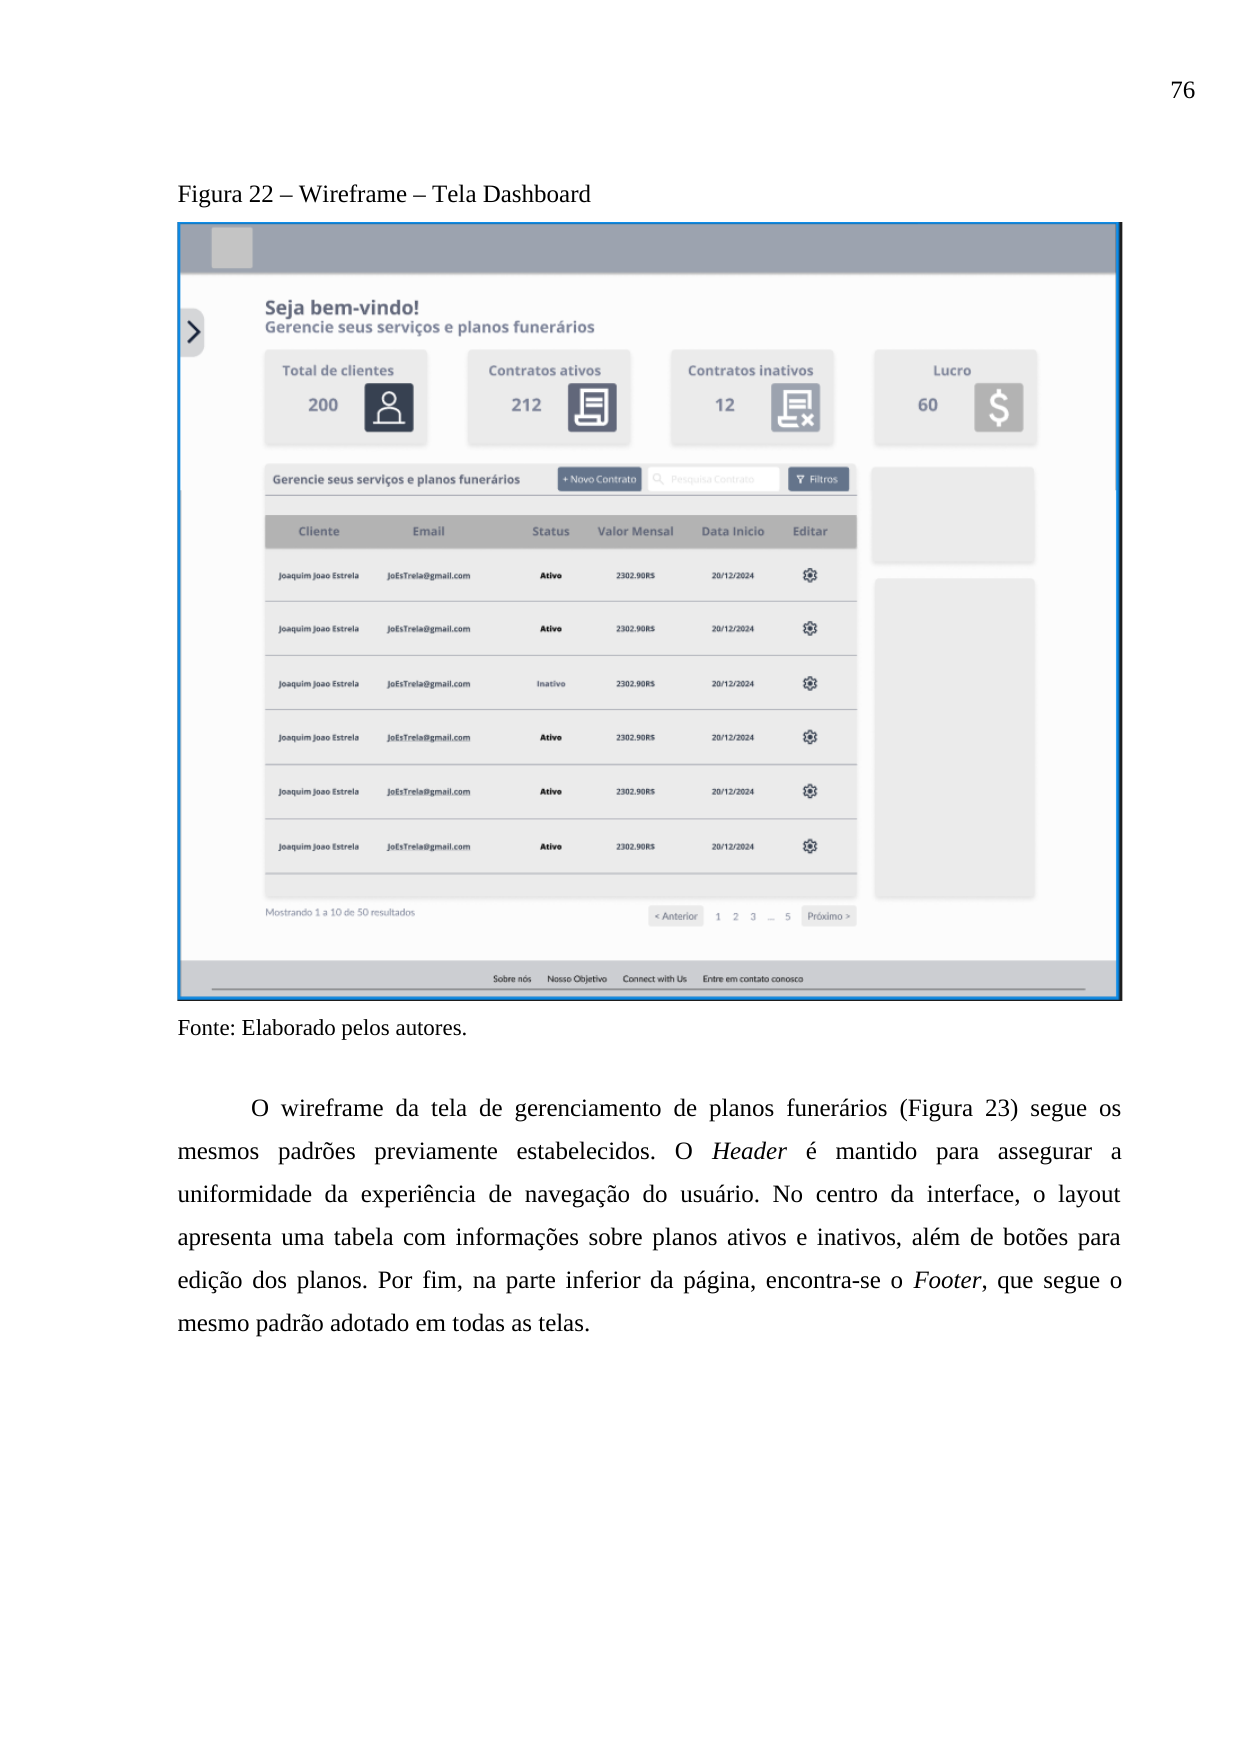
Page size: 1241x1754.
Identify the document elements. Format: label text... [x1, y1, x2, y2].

picture [177, 222, 1123, 1001]
text O wireframe da tela de gerenciamento de planos funerários (Figura 23) segue os mesmos padrões previamente estabelecidos. O Header é mantido para assegurar a uniformidade da experiência de navegação do usuário. No centro da interface, o layout apresenta uma tabela com informações sobre planos ativos e inativos, além de botões para edição dos planos. Por fim, na parte inferior da página, encontra-se o Footer, que segue o mesmo padrão adotado em todas as telas. [177, 1093, 1122, 1337]
text Figura 22 – Wireframe – Tela DashboardFonte: Elaborado pelos autores. [177, 179, 1122, 222]
text Figura 22 – Wireframe – Tela DashboardFonte: Elaborado pelos autores. [177, 1001, 1122, 1040]
